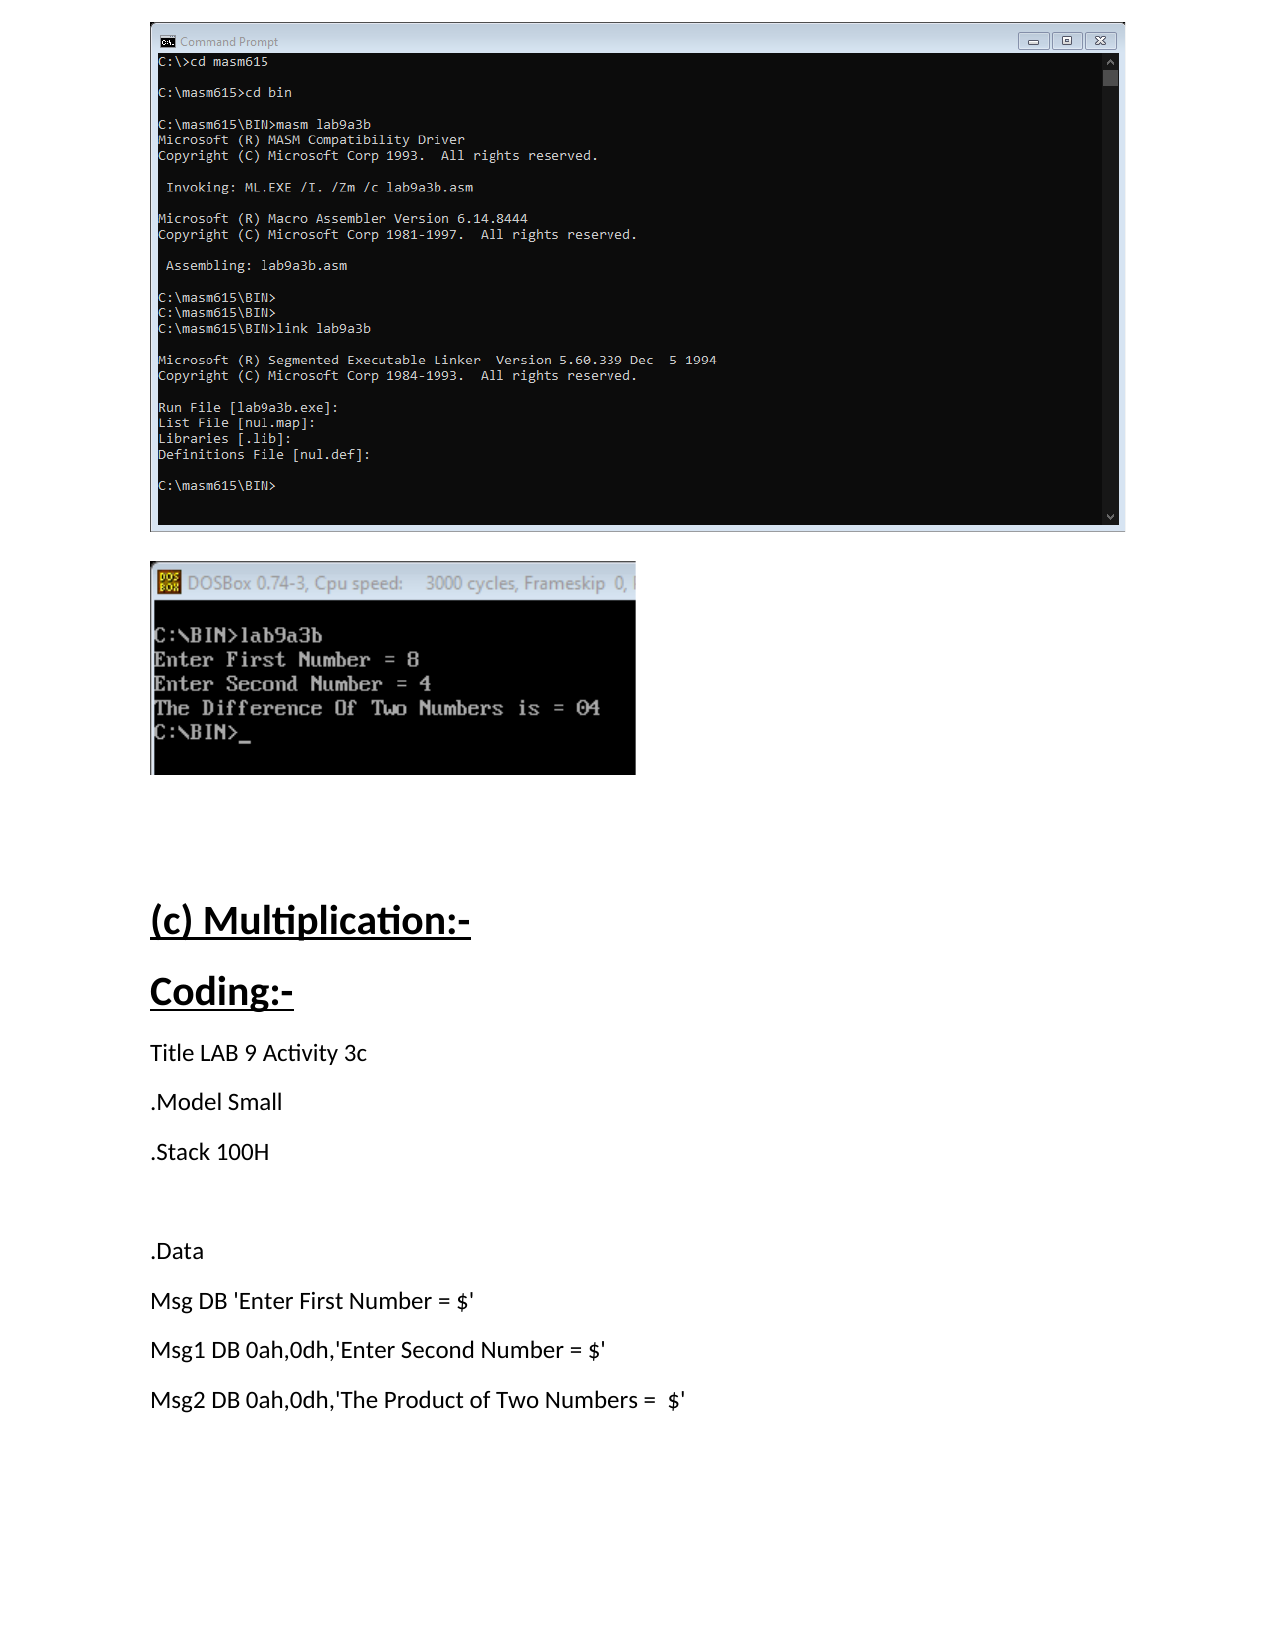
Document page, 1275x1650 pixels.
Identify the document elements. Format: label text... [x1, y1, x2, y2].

text .Data [150, 1235, 1125, 1266]
text Coding:- [150, 965, 1125, 1016]
text .Model Small [150, 1086, 1125, 1117]
text Msg2 DB 0ah,0dh,'The Product of Two Numbers = $' [150, 1384, 1125, 1414]
text Msg1 DB 0ah,0dh,'Enter Second Number = $' [150, 1334, 1125, 1365]
text Title LAB 9 Activity 3c [150, 1037, 1125, 1067]
text Msg DB 'Enter First Number = $' [150, 1285, 1125, 1315]
text (c) Multiplication:- [150, 894, 1125, 944]
text .Stack 100H [150, 1136, 1125, 1167]
